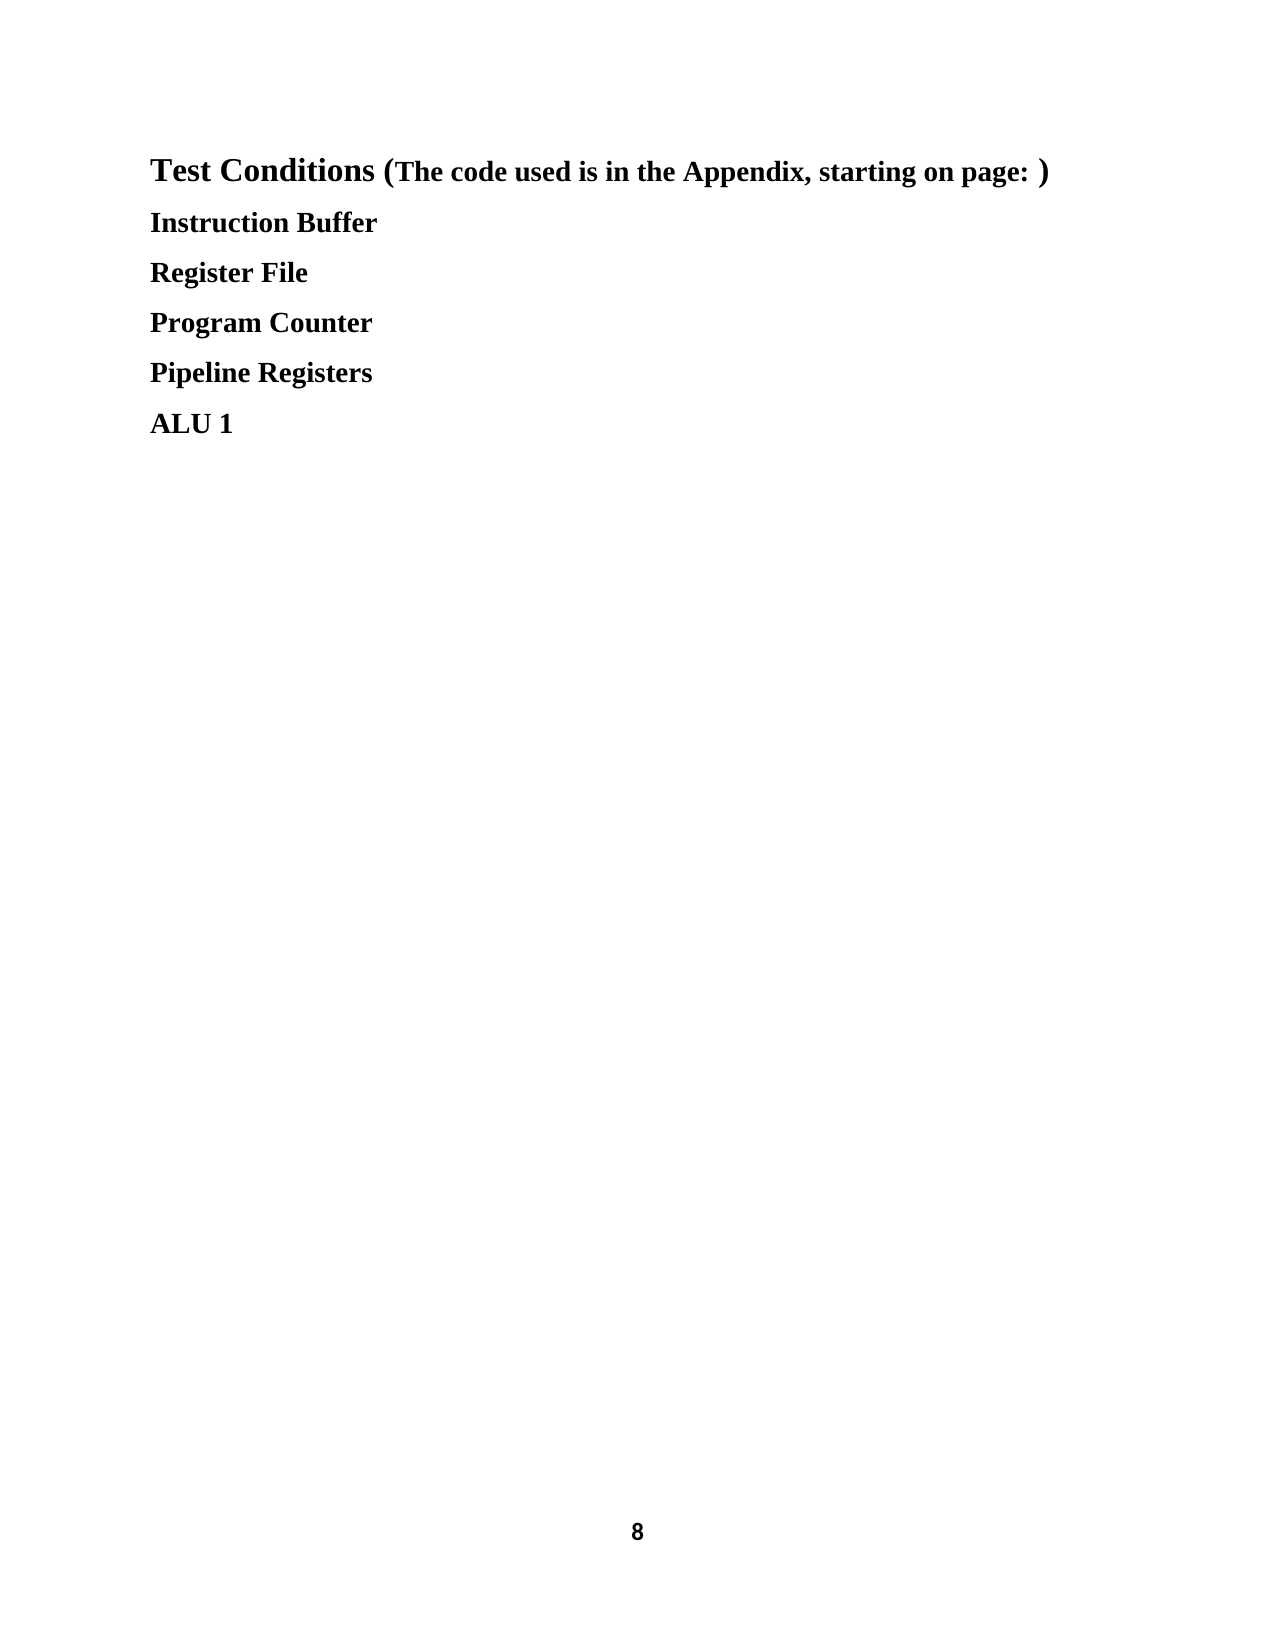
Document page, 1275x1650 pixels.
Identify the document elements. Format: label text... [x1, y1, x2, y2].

text ALU 1 [150, 406, 1125, 439]
text Program Counter [150, 305, 1125, 339]
text Instruction Buffer [150, 205, 1125, 238]
text Test Conditions (The code used is in the Appendix, starting on page: ) [150, 150, 1125, 188]
text Pipeline Registers [150, 356, 1125, 389]
text Register File [150, 255, 1125, 289]
